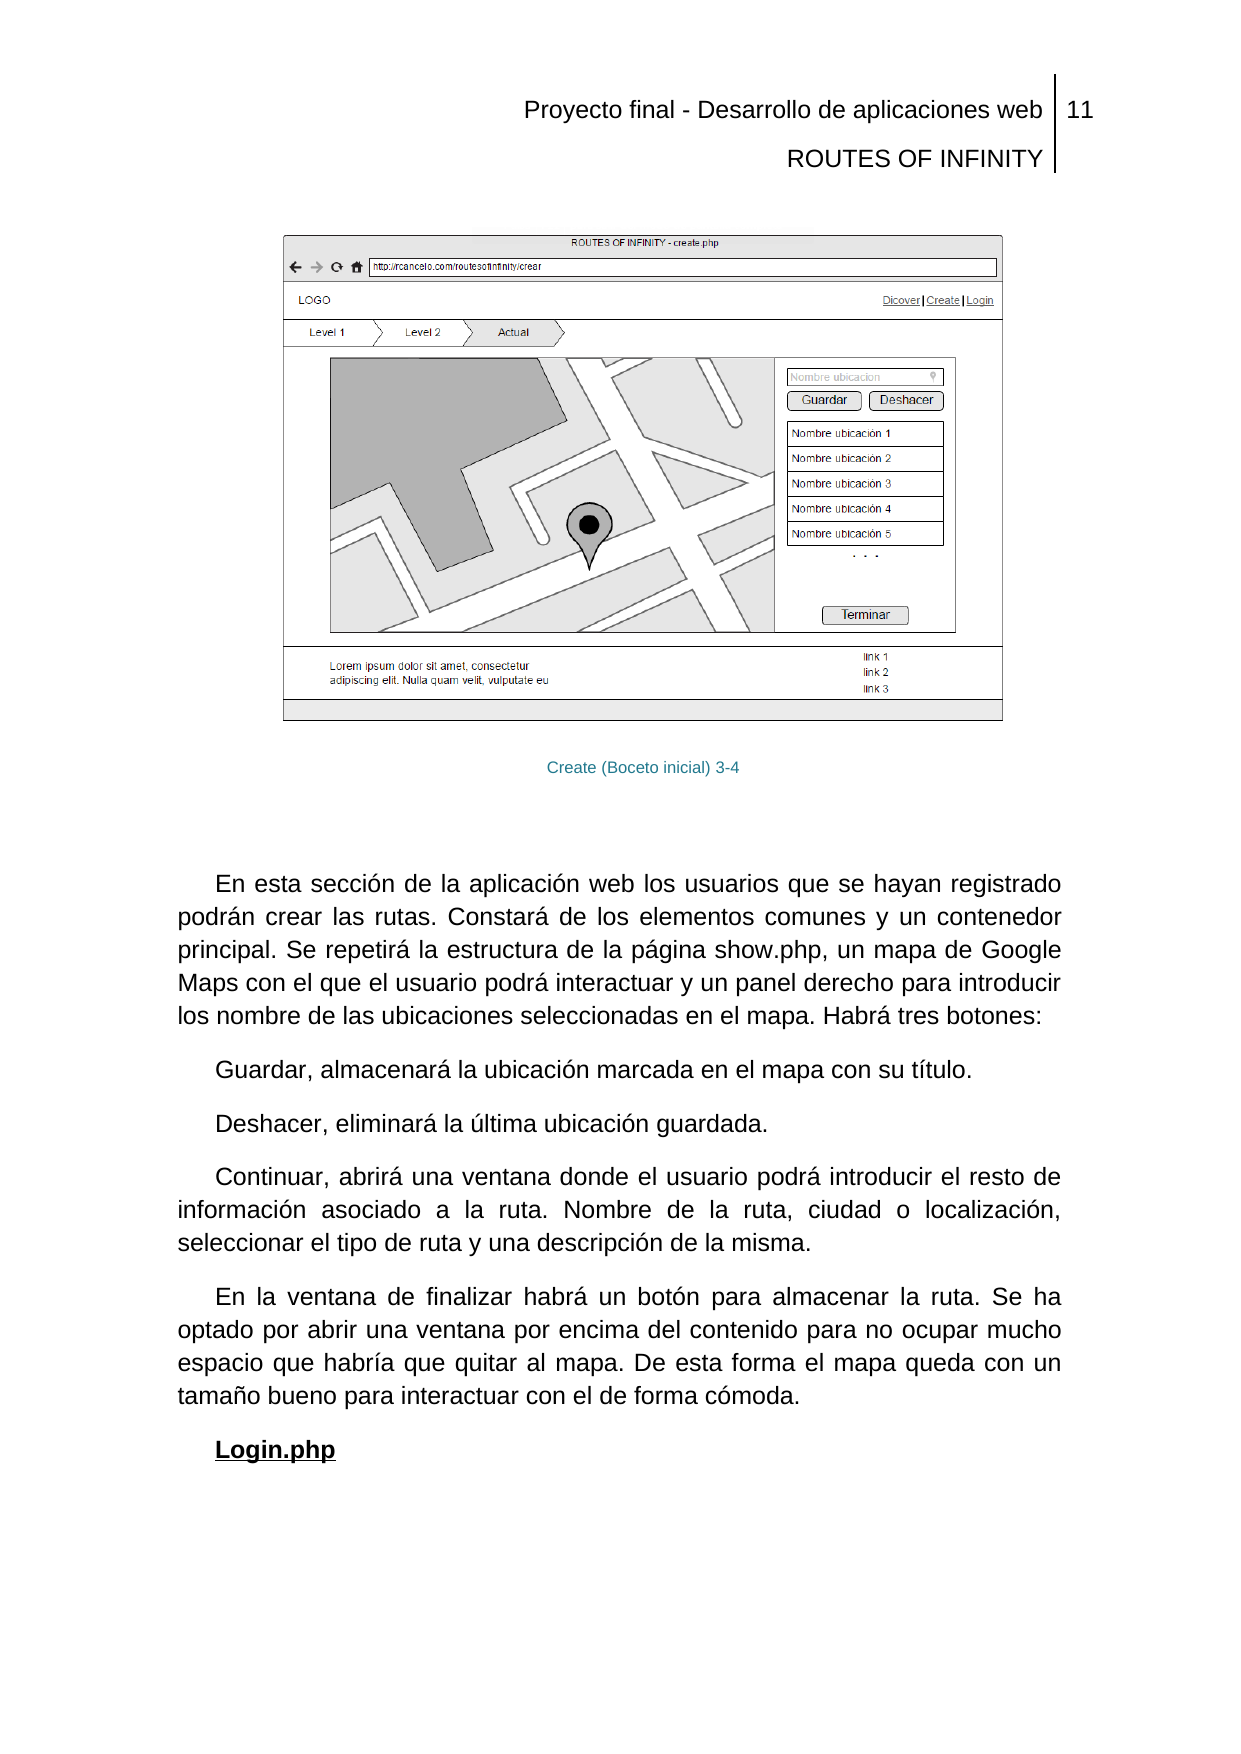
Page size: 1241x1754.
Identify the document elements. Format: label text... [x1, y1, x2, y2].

text Login.php [177, 1435, 1063, 1464]
text Guardar, almacenará la ubicación marcada en el mapa con su título. [177, 1055, 1063, 1083]
text En la ventana de finalizar habrá un botón para almacenar la ruta. Se ha optado por abrir una ventana por encima del contenido para no ocupar mucho espacio que habría que quitar al mapa. De esta forma el mapa queda con un tamaño bueno para interactuar con el de forma cómoda. [177, 1282, 1063, 1410]
text Continuar, abrirá una ventana donde el usuario podrá introducir el resto de información asociado a la ruta. Nombre de la ruta, ciudad o localización, seleccionar el tipo de ruta y una descripción de la misma. [177, 1162, 1063, 1257]
text Deshacer, eliminará la última ubicación guardada. [177, 1108, 1063, 1137]
text En esta sección de la aplicación web los usuarios que se hayan registrado podrán crear las rutas. Constará de los elementos comunes y un contenedor principal. Se repetirá la estructura de la página show.php, un mapa de Google Maps con el que el usuario podrá interactuar y un panel derecho para introducir los nombre de las ubicaciones seleccionadas en el mapa. Habrá tres botones: [177, 869, 1063, 1029]
picture [273, 227, 1008, 725]
